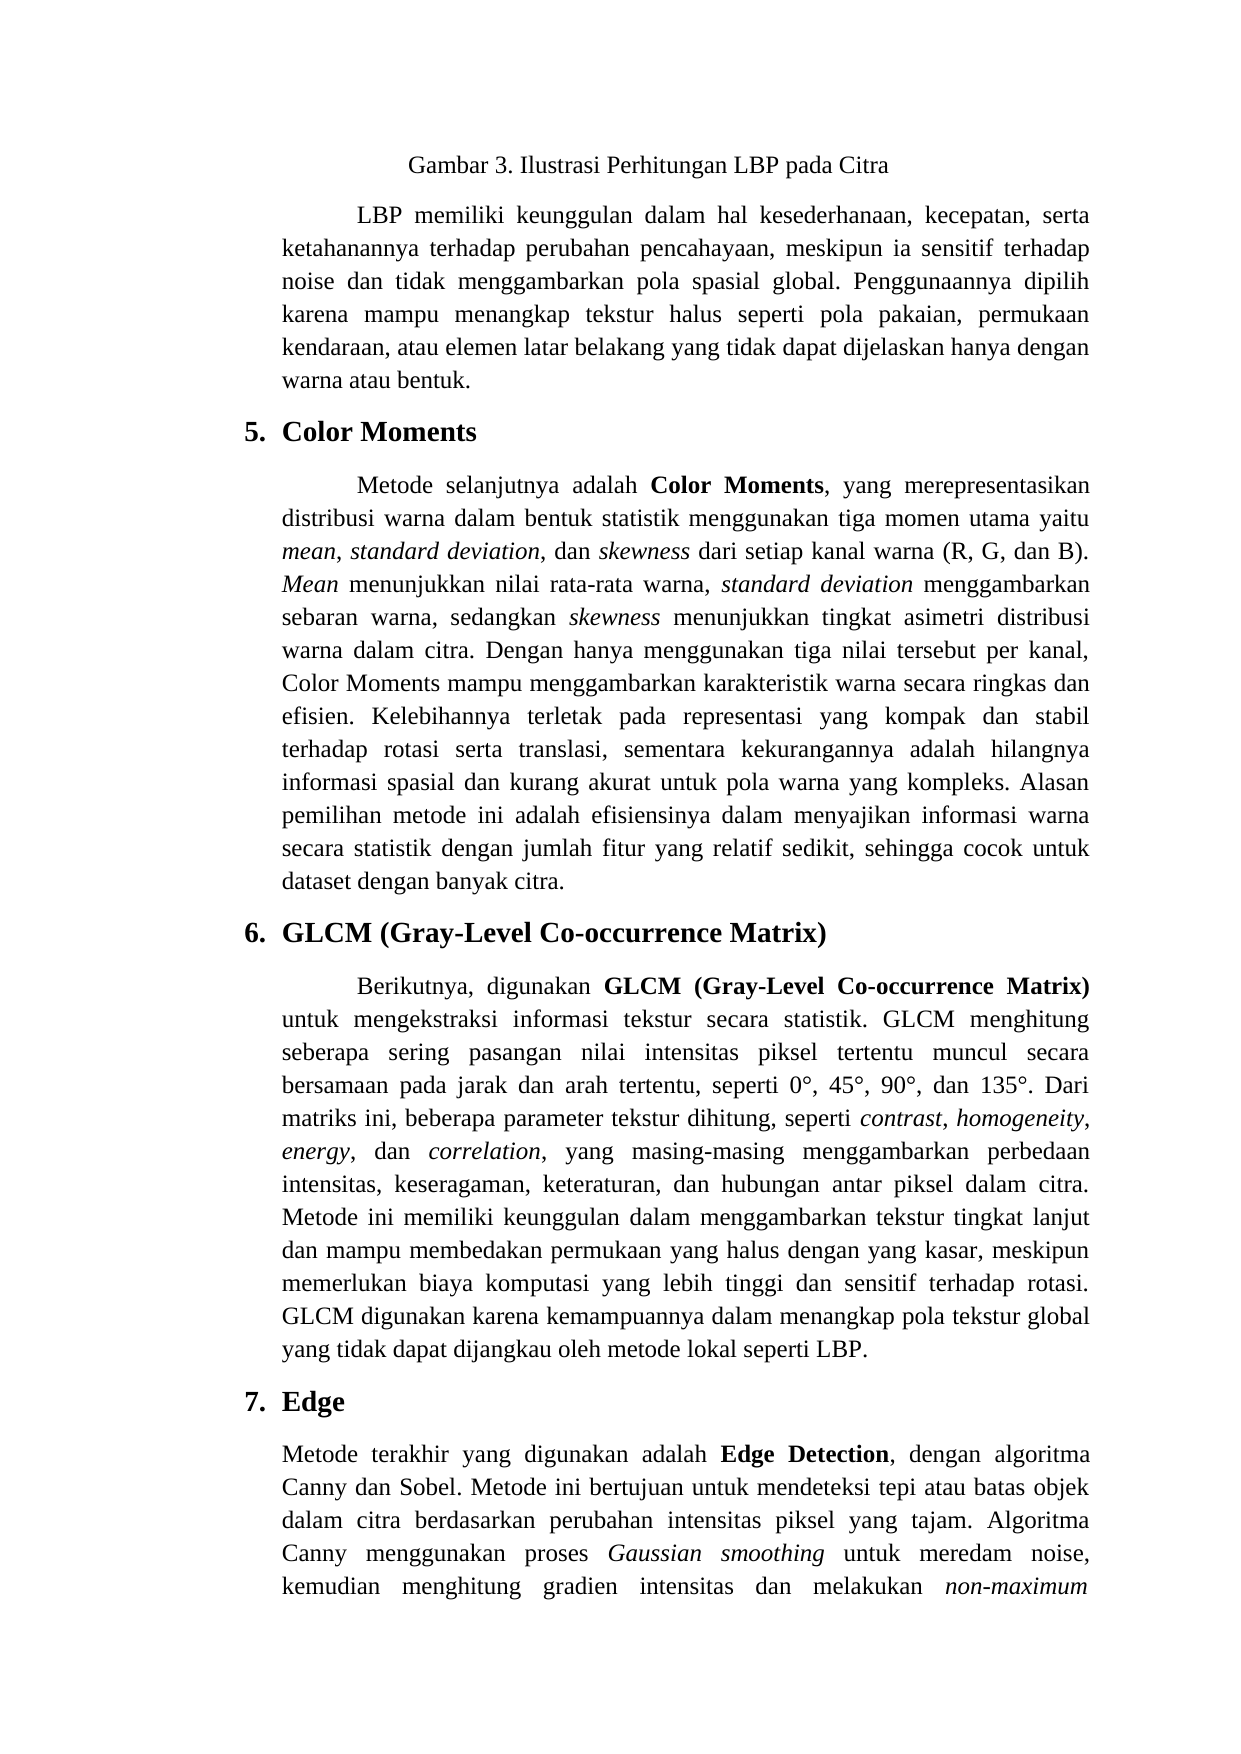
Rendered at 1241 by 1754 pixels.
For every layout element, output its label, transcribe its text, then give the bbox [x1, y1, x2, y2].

text Gambar 3. Ilustrasi Perhitungan LBP pada Citra [207, 150, 1090, 179]
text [282, 1439, 1090, 1600]
subtitle GLCM (Gray-Level Co-occurrence Matrix) [244, 916, 1090, 949]
text Metode selanjutnya adalah Color Moments, yang merepresentasikan distribusi warna dalam bentuk statistik menggunakan tiga momen utama yaitu mean, standard deviation, dan skewness dari setiap kanal warna (R, G, dan B). Mean menunjukkan nilai rata-rata warna, standard deviation menggambarkan sebaran warna, sedangkan skewness menunjukkan tingkat asimetri distribusi warna dalam citra. Dengan hanya menggunakan tiga nilai tersebut per kanal, Color Moments mampu menggambarkan karakteristik warna secara ringkas dan efisien. Kelebihannya terletak pada representasi yang kompak dan stabil terhadap rotasi serta translasi, sementara kekurangannya adalah hilangnya informasi spasial dan kurang akurat untuk pola warna yang kompleks. Alasan pemilihan metode ini adalah efisiensinya dalam menyajikan informasi warna secara statistik dengan jumlah fitur yang relatif sedikit, sehingga cocok untuk dataset dengan banyak citra. [282, 470, 1090, 895]
text LBP memiliki keunggulan dalam hal kesederhanaan, kecepatan, serta ketahanannya terhadap perubahan pencahayaan, meskipun ia sensitif terhadap noise dan tidak menggambarkan pola spasial global. Penggunaannya dipilih karena mampu menangkap tekstur halus seperti pola pakaian, permukaan kendaraan, atau elemen latar belakang yang tidak dapat dijelaskan hanya dengan warna atau bentuk. [282, 200, 1090, 393]
subtitle Color Moments [244, 414, 1090, 448]
subtitle Edge [244, 1384, 1090, 1417]
text Berikutnya, digunakan GLCM (Gray-Level Co-occurrence Matrix) untuk mengekstraksi informasi tekstur secara statistik. GLCM menghitung seberapa sering pasangan nilai intensitas piksel tertentu muncul secara bersamaan pada jarak dan arah tertentu, seperti 0°, 45°, 90°, dan 135°. Dari matriks ini, beberapa parameter tekstur dihitung, seperti contrast, homogeneity, energy, dan correlation, yang masing-masing menggambarkan perbedaan intensitas, keseragaman, keteraturan, dan hubungan antar piksel dalam citra. Metode ini memiliki keunggulan dalam menggambarkan tekstur tingkat lanjut dan mampu membedakan permukaan yang halus dengan yang kasar, meskipun memerlukan biaya komputasi yang lebih tinggi dan sensitif terhadap rotasi. GLCM digunakan karena kemampuannya dalam menangkap pola tekstur global yang tidak dapat dijangkau oleh metode lokal seperti LBP. [282, 971, 1090, 1363]
